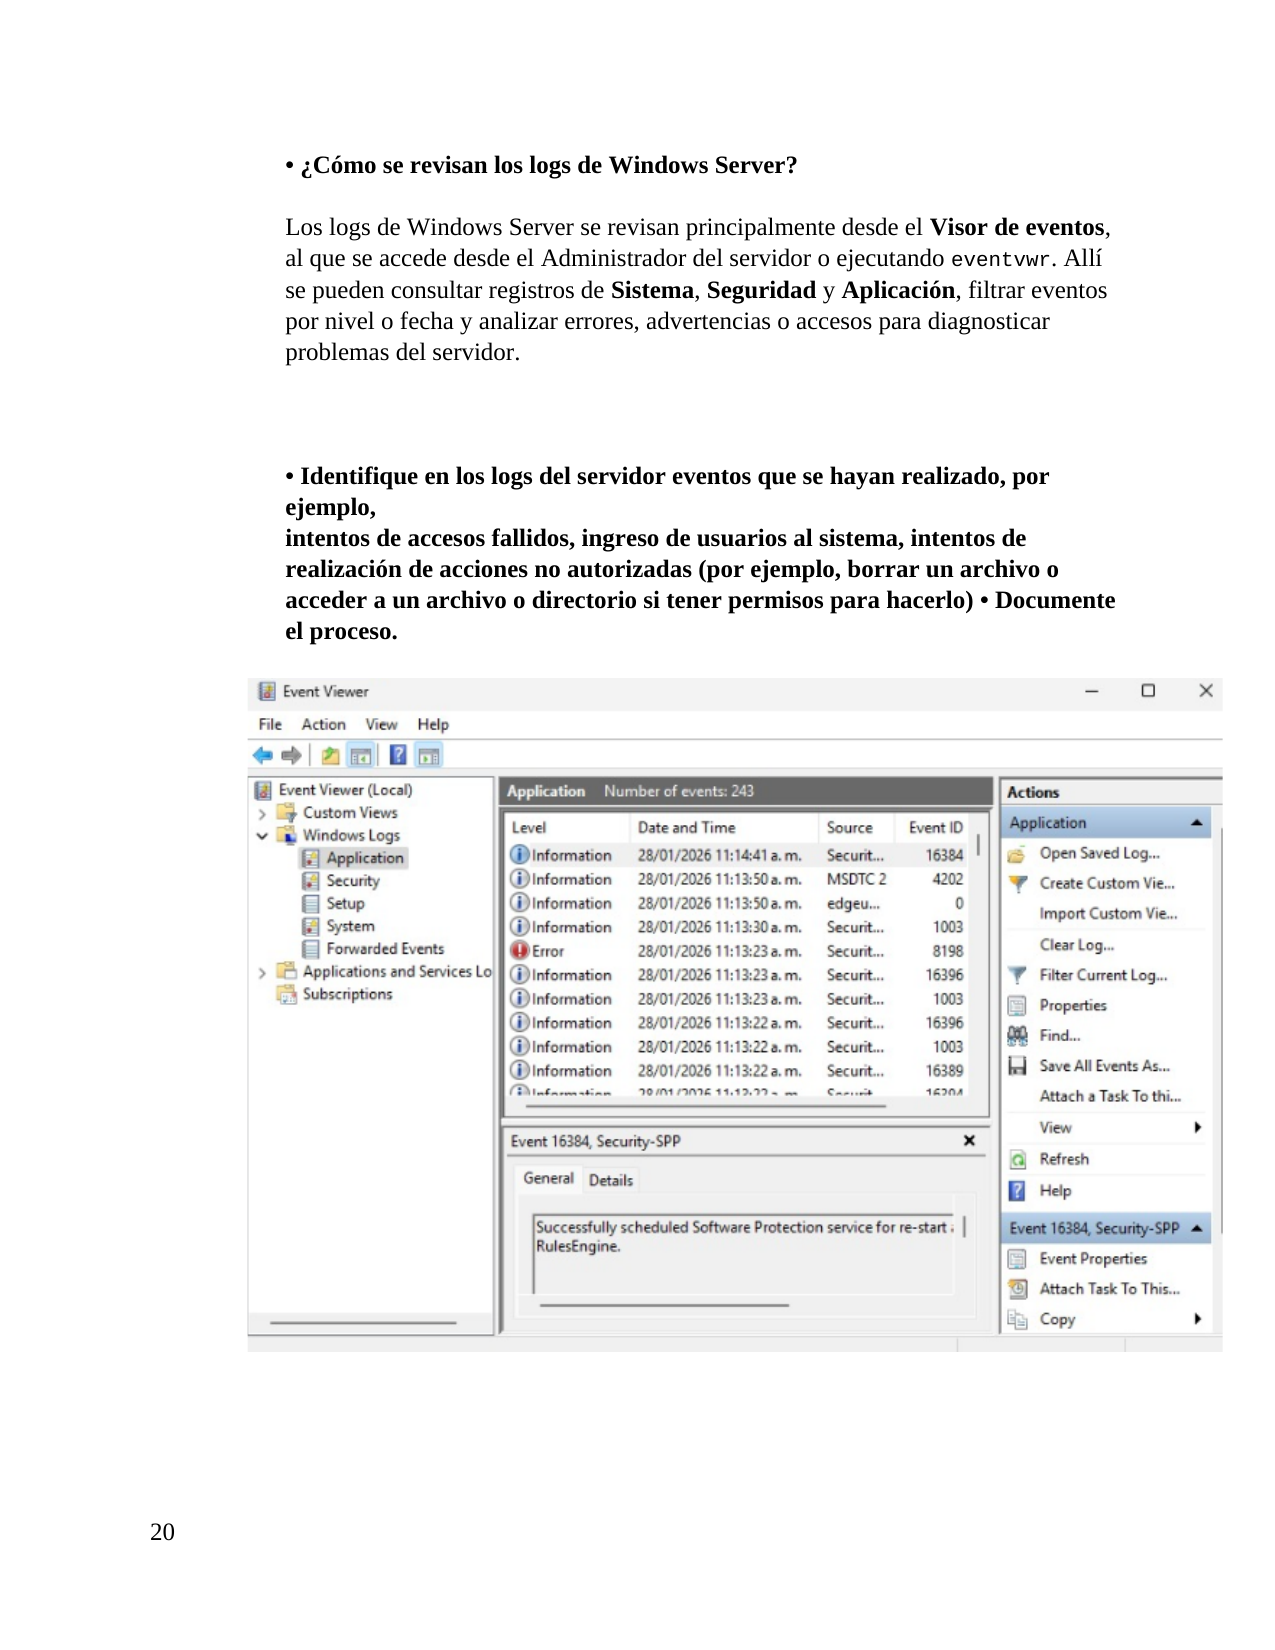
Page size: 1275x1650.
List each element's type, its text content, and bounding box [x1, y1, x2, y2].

picture [247, 678, 1223, 1352]
list • ¿Cómo se revisan los logs de Windows Server? [285, 150, 1125, 179]
list Los logs de Windows Server se revisan principalmente desde el Visor de eventos, al que se accede desde el Administrador del servidor o ejecutando eventvwr. Allí se pueden consultar registros de Sistema, Seguridad y Aplicación, filtrar eventos por nivel o fecha y analizar errores, advertencias o accesos para diagnosticar problemas del servidor. [285, 212, 1125, 366]
list intentos de accesos fallidos, ingreso de usuarios al sistema, intentos de realización de acciones no autorizadas (por ejemplo, borrar un archivo o acceder a un archivo o directorio si tener permisos para hacerlo) • Documente el proceso. [285, 523, 1125, 645]
list • Identifique en los logs del servidor eventos que se hayan realizado, por ejemplo, [285, 461, 1125, 521]
